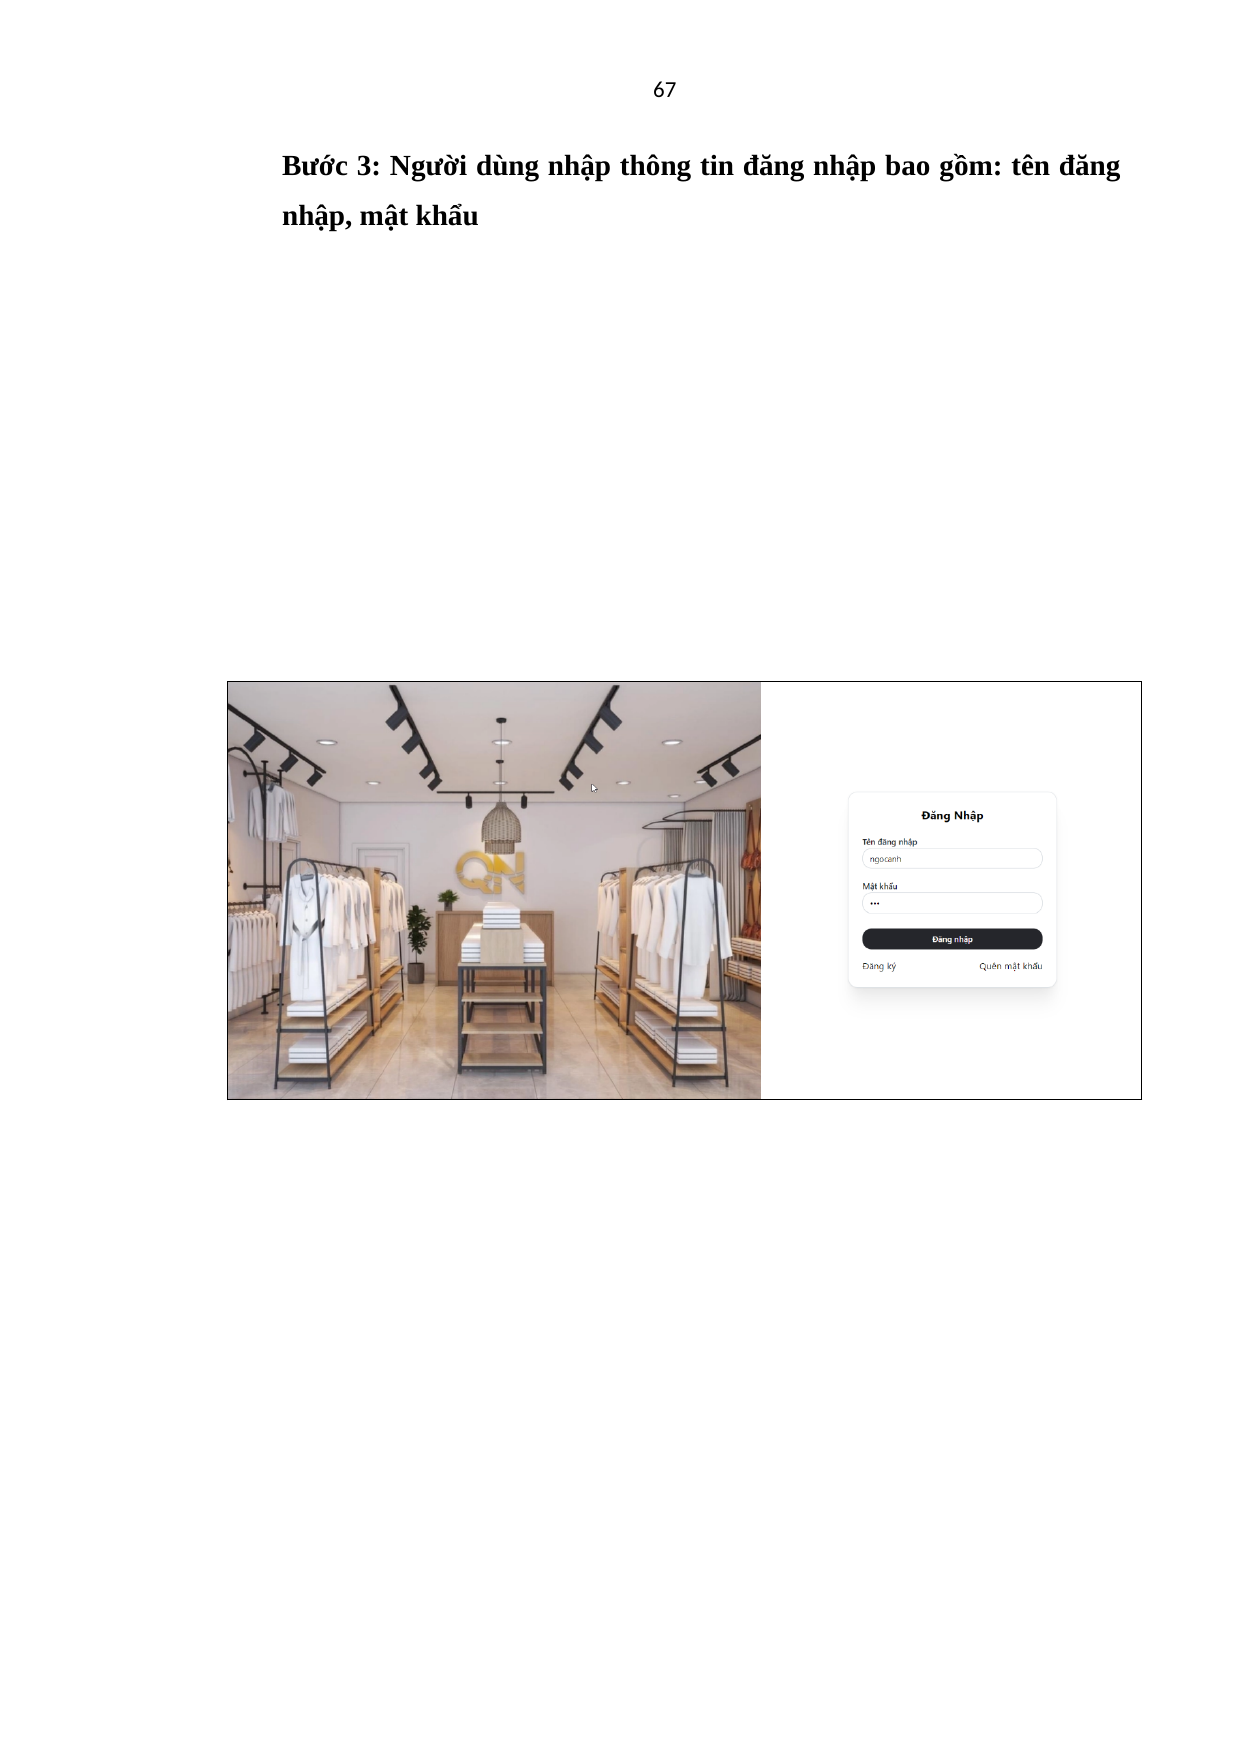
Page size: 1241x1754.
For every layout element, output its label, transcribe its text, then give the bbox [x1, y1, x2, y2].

list Bước 3: Người dùng nhập thông tin đăng nhập bao gồm: tên đăng nhập, mật khẩu [282, 148, 1122, 232]
picture [228, 682, 1141, 1099]
